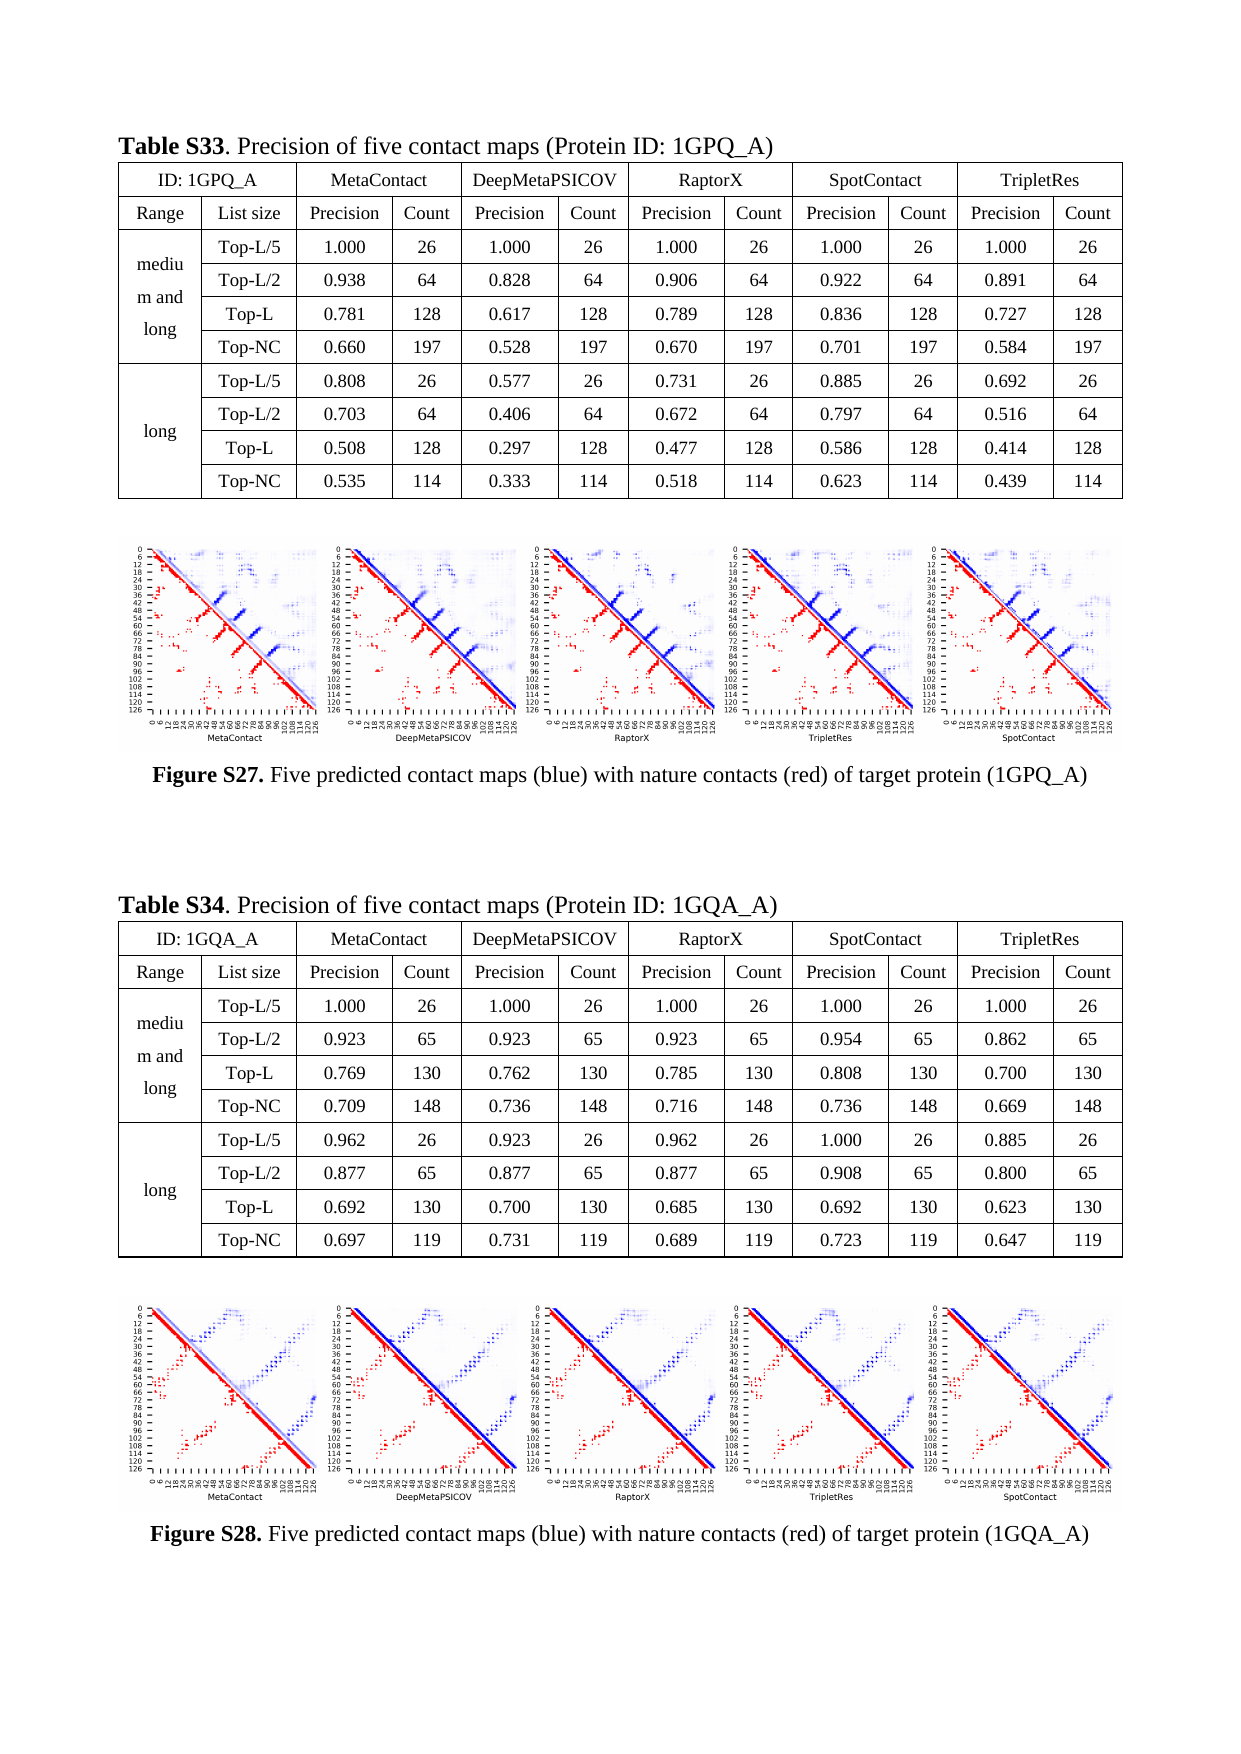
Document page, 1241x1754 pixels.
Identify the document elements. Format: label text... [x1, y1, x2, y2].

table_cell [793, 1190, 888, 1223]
table_cell 64 [1054, 398, 1122, 430]
table_cell medium and long [119, 989, 201, 1122]
table_cell 64 [559, 398, 628, 430]
table_cell 26 [559, 989, 628, 1022]
table_header TripletRes [958, 163, 1122, 196]
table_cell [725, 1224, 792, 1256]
text Table S34. Precision of five contact maps (Protein ID: 1GQA_A) [118, 888, 1122, 921]
table_cell Precision [958, 956, 1053, 988]
table_cell 0.477 [629, 431, 724, 464]
table_cell 130 [1054, 1056, 1122, 1089]
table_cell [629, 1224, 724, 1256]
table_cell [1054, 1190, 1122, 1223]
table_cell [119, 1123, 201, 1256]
table_cell 130 [559, 1056, 628, 1089]
table_cell 1.000 [297, 230, 392, 263]
table_cell Precision [462, 956, 558, 988]
table_cell 0.406 [462, 398, 558, 430]
table_cell 0.535 [297, 465, 392, 497]
table_cell Count [1054, 197, 1122, 229]
table_cell Count [559, 197, 628, 229]
table_cell 148 [559, 1090, 628, 1122]
table_cell 0.789 [629, 297, 724, 330]
table_cell 114 [1054, 465, 1122, 497]
table_cell Count [725, 956, 792, 988]
table_cell 0.660 [297, 331, 392, 363]
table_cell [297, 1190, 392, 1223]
table_cell 148 [393, 1090, 461, 1122]
table_cell Count [393, 197, 461, 229]
table_cell 0.516 [958, 398, 1053, 430]
table_cell 0.709 [297, 1090, 392, 1122]
table_cell Top-L/5 [202, 989, 296, 1022]
table_cell 65 [1054, 1023, 1122, 1055]
table_cell Count [1054, 956, 1122, 988]
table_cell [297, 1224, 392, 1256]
table_cell 130 [889, 1056, 957, 1089]
table_cell 0.528 [462, 331, 558, 363]
table_cell 1.000 [297, 989, 392, 1022]
table_cell 0.701 [793, 331, 888, 363]
table_cell 0.672 [629, 398, 724, 430]
table_cell 1.000 [462, 230, 558, 263]
table_cell 0.797 [793, 398, 888, 430]
table_cell 128 [393, 297, 461, 330]
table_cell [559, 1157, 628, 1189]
table_cell 0.439 [958, 465, 1053, 497]
table_cell 0.414 [958, 431, 1053, 464]
table_cell Precision [297, 197, 392, 229]
table_cell 128 [393, 431, 461, 464]
table_cell 26 [559, 230, 628, 263]
table_cell 0.891 [958, 264, 1053, 296]
table_cell 0.333 [462, 465, 558, 497]
table_cell 0.808 [793, 1056, 888, 1089]
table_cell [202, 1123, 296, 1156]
table_cell 64 [1054, 264, 1122, 296]
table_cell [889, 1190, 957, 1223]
table_cell 128 [725, 431, 792, 464]
table_header ID: 1GQA_A [119, 922, 296, 954]
table_cell 128 [559, 297, 628, 330]
table_cell 0.508 [297, 431, 392, 464]
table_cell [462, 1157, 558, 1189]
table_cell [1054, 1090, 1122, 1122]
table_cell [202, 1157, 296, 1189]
table_cell 26 [393, 230, 461, 263]
table_cell Top-NC [202, 465, 296, 497]
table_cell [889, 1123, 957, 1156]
table_cell 1.000 [629, 230, 724, 263]
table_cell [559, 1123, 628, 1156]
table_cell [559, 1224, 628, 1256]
table_cell 26 [725, 230, 792, 263]
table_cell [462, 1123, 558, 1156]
table_cell 197 [889, 331, 957, 363]
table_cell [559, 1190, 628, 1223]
table_cell 0.731 [629, 364, 724, 397]
table_header RaptorX [629, 922, 792, 954]
table_cell 26 [889, 230, 957, 263]
table_cell 148 [889, 1090, 957, 1122]
table_cell List size [202, 956, 296, 988]
table_cell 64 [559, 264, 628, 296]
table_cell 64 [889, 264, 957, 296]
table_cell 0.586 [793, 431, 888, 464]
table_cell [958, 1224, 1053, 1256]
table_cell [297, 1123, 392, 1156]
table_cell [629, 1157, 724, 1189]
table_cell 0.703 [297, 398, 392, 430]
table_cell 0.954 [793, 1023, 888, 1055]
table_cell 0.577 [462, 364, 558, 397]
table_cell 64 [393, 264, 461, 296]
table_cell Count [393, 956, 461, 988]
table_cell Top-L/2 [202, 398, 296, 430]
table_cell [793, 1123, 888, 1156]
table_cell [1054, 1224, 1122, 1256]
table_cell 65 [393, 1023, 461, 1055]
table_cell 114 [889, 465, 957, 497]
table_header TripletRes [958, 922, 1122, 954]
table_cell Top-L/5 [202, 230, 296, 263]
table_header DeepMetaPSICOV [462, 163, 628, 196]
text Figure S27. Five predicted contact maps (blue) with nature contacts (red) of target protein (1GPQ_A) [118, 758, 1122, 791]
table_cell 197 [559, 331, 628, 363]
table_cell 0.669 [958, 1090, 1053, 1122]
table_cell 0.885 [793, 364, 888, 397]
table_cell 128 [1054, 297, 1122, 330]
table_cell 0.922 [793, 264, 888, 296]
table_header SpotContact [793, 922, 957, 954]
table_cell 0.836 [793, 297, 888, 330]
table_cell Count [559, 956, 628, 988]
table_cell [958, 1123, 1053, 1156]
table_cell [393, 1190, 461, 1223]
table_cell 0.923 [297, 1023, 392, 1055]
table_header RaptorX [629, 163, 792, 196]
table_cell 0.716 [629, 1090, 724, 1122]
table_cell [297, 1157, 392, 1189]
table_cell 64 [725, 398, 792, 430]
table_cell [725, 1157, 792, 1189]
table_cell 1.000 [958, 989, 1053, 1022]
table_cell medium and long [119, 230, 201, 363]
table_cell 0.828 [462, 264, 558, 296]
table_header MetaContact [297, 163, 461, 196]
table_cell 128 [725, 297, 792, 330]
table_cell 0.623 [793, 465, 888, 497]
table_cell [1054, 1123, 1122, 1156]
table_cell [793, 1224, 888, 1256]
table_cell 0.808 [297, 364, 392, 397]
table_cell 1.000 [462, 989, 558, 1022]
table_header SpotContact [793, 163, 957, 196]
table_cell Precision [629, 197, 724, 229]
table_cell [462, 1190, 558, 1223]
table_cell 0.617 [462, 297, 558, 330]
table_cell 0.781 [297, 297, 392, 330]
table_cell Top-NC [202, 1090, 296, 1122]
table_cell 197 [725, 331, 792, 363]
table_cell Top-L/2 [202, 1023, 296, 1055]
table_cell Precision [958, 197, 1053, 229]
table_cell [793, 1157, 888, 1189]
table_cell 1.000 [793, 230, 888, 263]
table_cell 114 [559, 465, 628, 497]
table_cell Precision [793, 956, 888, 988]
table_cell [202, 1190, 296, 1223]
table_cell 0.670 [629, 331, 724, 363]
table_cell 65 [725, 1023, 792, 1055]
table_cell 130 [393, 1056, 461, 1089]
table_cell 65 [559, 1023, 628, 1055]
table_cell 197 [393, 331, 461, 363]
table_cell 26 [725, 364, 792, 397]
table_cell 0.906 [629, 264, 724, 296]
table_cell 26 [1054, 230, 1122, 263]
table_cell 0.727 [958, 297, 1053, 330]
table_cell 26 [559, 364, 628, 397]
table_cell 26 [889, 989, 957, 1022]
table_cell Count [889, 956, 957, 988]
table_cell 64 [393, 398, 461, 430]
table_cell 26 [889, 364, 957, 397]
table_header DeepMetaPSICOV [462, 922, 628, 954]
table_cell 0.518 [629, 465, 724, 497]
table_cell 114 [725, 465, 792, 497]
table_cell 0.736 [793, 1090, 888, 1122]
table_cell 1.000 [629, 989, 724, 1022]
table_cell Top-L [202, 1056, 296, 1089]
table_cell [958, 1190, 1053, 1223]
table_cell Precision [629, 956, 724, 988]
table_cell Top-L [202, 297, 296, 330]
table_cell 0.700 [958, 1056, 1053, 1089]
table_cell 26 [1054, 989, 1122, 1022]
table_cell List size [202, 197, 296, 229]
table_cell 26 [1054, 364, 1122, 397]
table_cell Top-L/2 [202, 264, 296, 296]
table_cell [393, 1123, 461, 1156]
table_cell 0.862 [958, 1023, 1053, 1055]
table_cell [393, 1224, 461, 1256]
table_cell 0.785 [629, 1056, 724, 1089]
table_cell Count [889, 197, 957, 229]
table_cell 130 [725, 1056, 792, 1089]
table_cell 128 [559, 431, 628, 464]
table_cell 0.692 [958, 364, 1053, 397]
table_cell 64 [725, 264, 792, 296]
table_cell 1.000 [793, 989, 888, 1022]
table_cell 128 [889, 297, 957, 330]
table_cell 148 [725, 1090, 792, 1122]
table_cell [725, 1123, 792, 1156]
table_cell 128 [889, 431, 957, 464]
table_cell 128 [1054, 431, 1122, 464]
table_header MetaContact [297, 922, 461, 954]
table_cell 0.297 [462, 431, 558, 464]
table_cell Top-L [202, 431, 296, 464]
table_cell 0.584 [958, 331, 1053, 363]
text Figure S28. Five predicted contact maps (blue) with nature contacts (red) of target protein (1GQA_A) [118, 1517, 1122, 1550]
table_cell 197 [1054, 331, 1122, 363]
text Table S33. Precision of five contact maps (Protein ID: 1GPQ_A) [118, 129, 1122, 162]
picture [118, 537, 1123, 753]
table_cell Top-L/5 [202, 364, 296, 397]
table_cell Top-NC [202, 331, 296, 363]
picture [118, 1296, 1123, 1512]
table_header ID: 1GPQ_A [119, 163, 296, 196]
table_cell 0.923 [629, 1023, 724, 1055]
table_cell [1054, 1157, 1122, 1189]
table_cell 26 [725, 989, 792, 1022]
table_cell Range [119, 197, 201, 229]
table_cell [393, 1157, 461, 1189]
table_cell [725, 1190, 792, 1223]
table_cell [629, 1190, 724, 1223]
table_cell Precision [297, 956, 392, 988]
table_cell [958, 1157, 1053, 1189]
table_cell 0.923 [462, 1023, 558, 1055]
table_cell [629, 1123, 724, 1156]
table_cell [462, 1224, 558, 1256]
table_cell 0.736 [462, 1090, 558, 1122]
table_cell Count [725, 197, 792, 229]
table_cell 26 [393, 989, 461, 1022]
table_cell 0.938 [297, 264, 392, 296]
table_cell long [119, 364, 201, 497]
table_cell Precision [462, 197, 558, 229]
table_cell 26 [393, 364, 461, 397]
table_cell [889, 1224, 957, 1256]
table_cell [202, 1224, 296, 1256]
table_cell 64 [889, 398, 957, 430]
table_cell Range [119, 956, 201, 988]
table_cell 0.769 [297, 1056, 392, 1089]
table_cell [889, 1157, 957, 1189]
table_cell 65 [889, 1023, 957, 1055]
table_cell 114 [393, 465, 461, 497]
table_cell Precision [793, 197, 888, 229]
table_cell 0.762 [462, 1056, 558, 1089]
table_cell 1.000 [958, 230, 1053, 263]
